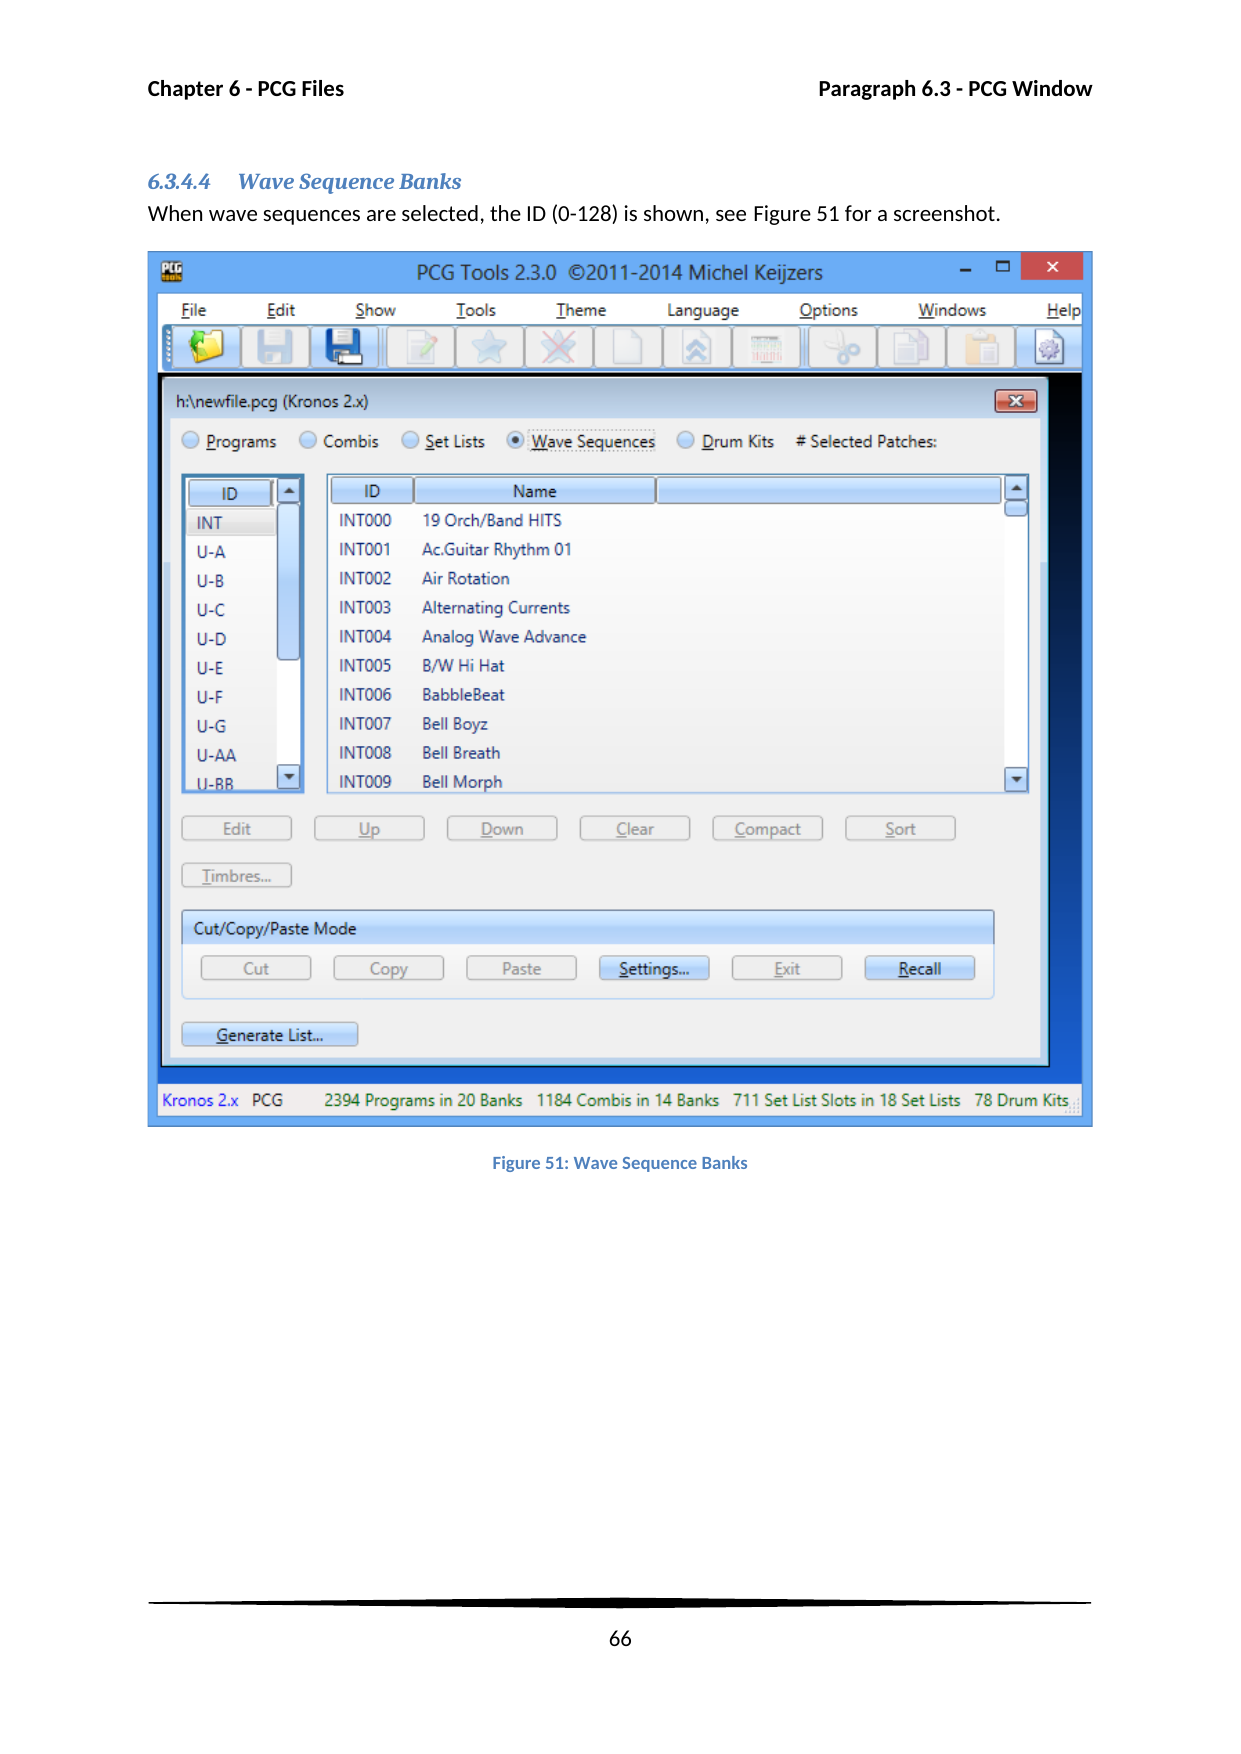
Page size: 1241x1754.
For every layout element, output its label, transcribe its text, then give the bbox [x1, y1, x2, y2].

subtitle Wave Sequence Banks [148, 168, 1093, 195]
picture [147, 251, 1093, 1127]
